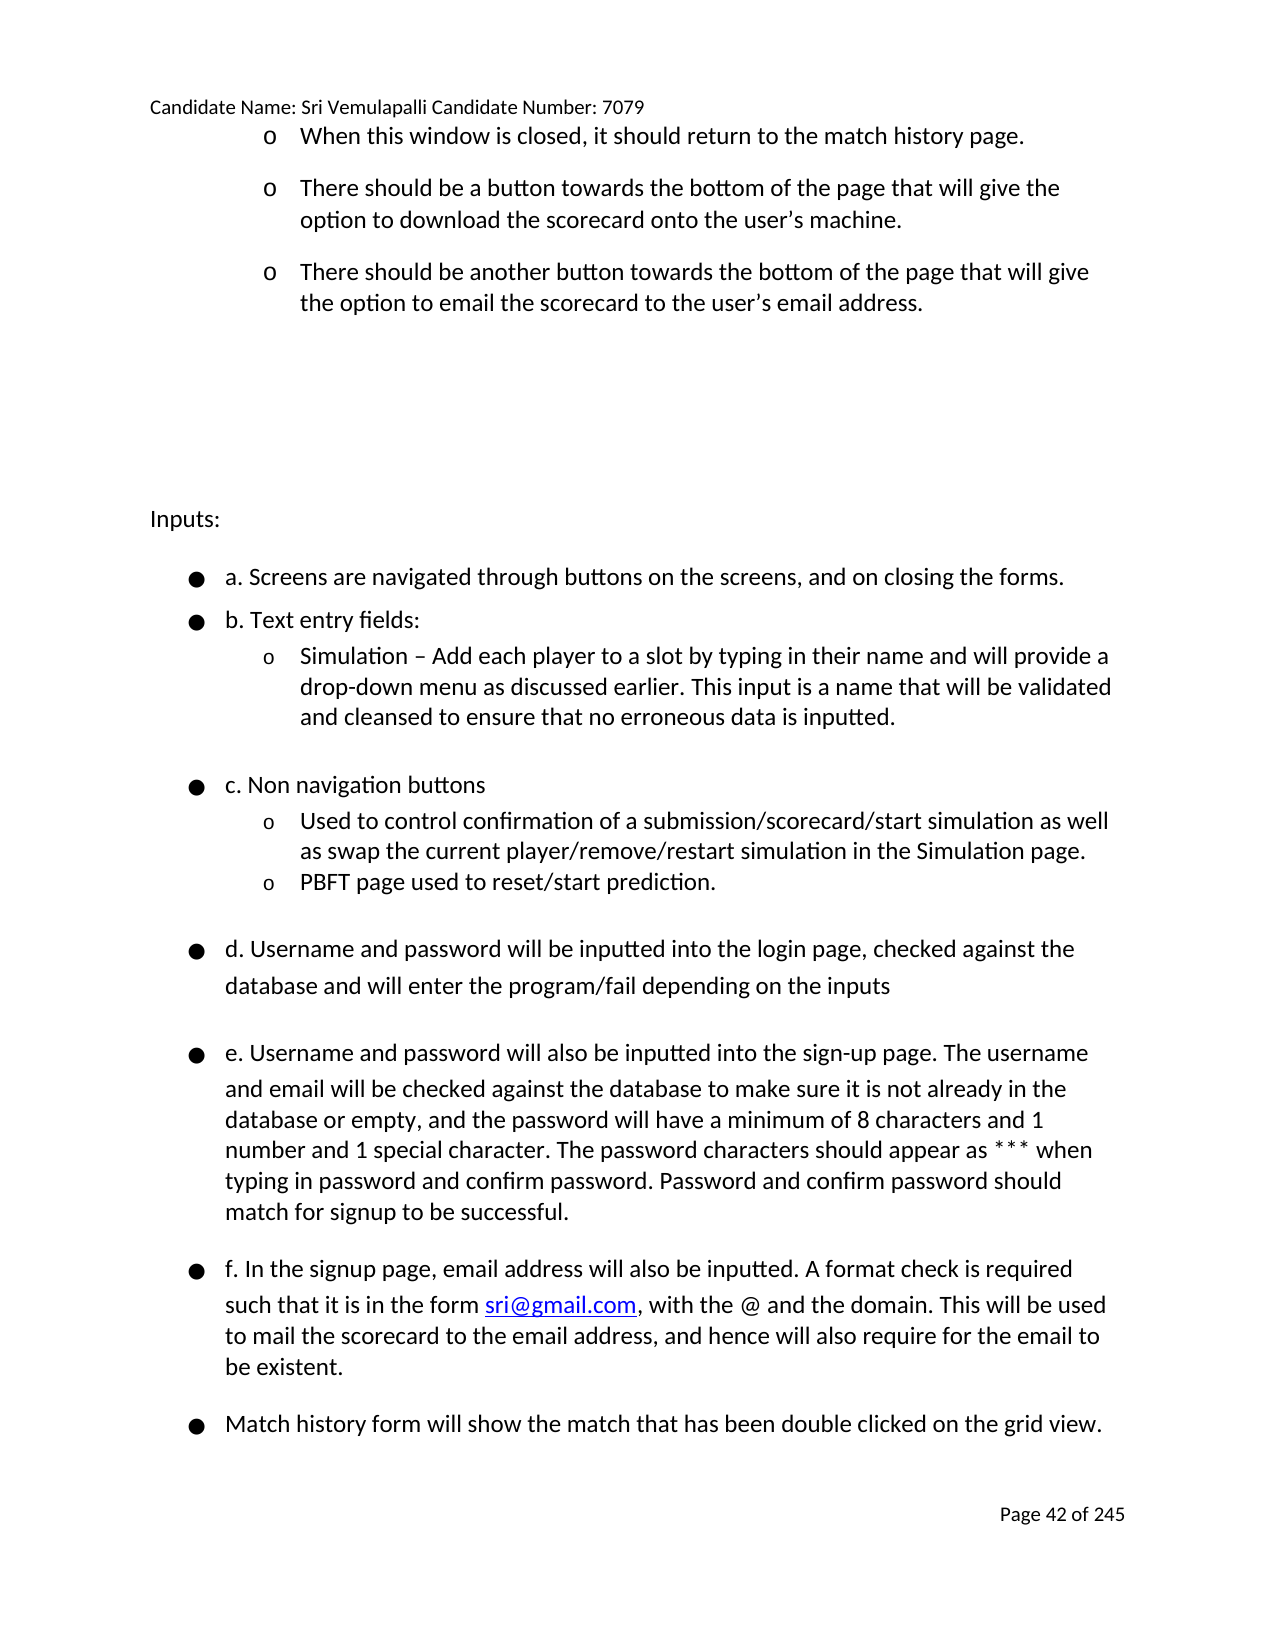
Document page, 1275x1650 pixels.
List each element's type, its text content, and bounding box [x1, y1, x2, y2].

list b. Text entry fields: [187, 597, 1125, 640]
list Used to control confirmation of a submission/scorecard/start simulation as well as swap the current player/remove/restart simulation in the Simulation page. [262, 805, 1125, 866]
list When this window is closed, it should return to the match history page. [262, 120, 1125, 152]
list a. Screens are navigated through buttons on the screens, and on closing the forms. [187, 555, 1125, 597]
list f. In the signup page, email address will also be inputted. A format check is required such that it is in the form sri@gmail.com, with the @ and the domain. This will be used to mail the scorecard to the email address, and hence will also require for the email to be existent. [187, 1247, 1125, 1381]
list PBFT page used to reset/start prediction. [262, 866, 1125, 897]
list Match history form will show the match that has been double clicked on the grid view. [187, 1402, 1125, 1445]
list d. Username and password will be inputted into the login page, checked against the database and will enter the program/fail depending on the inputs [187, 927, 1125, 1000]
list c. Non navigation buttons [187, 762, 1125, 805]
list There should be a button towards the bottom of the page that will give the option to download the scorecard onto the user’s machine. [262, 173, 1125, 235]
list There should be another button towards the bottom of the page that will give the option to email the scorecard to the user’s email address. [262, 256, 1125, 318]
list Simulation – Add each player to a slot by typing in their name and will provide a drop-down menu as discussed earlier. This input is a name that will be validated and cleansed to ensure that no erroneous data is inputted. [262, 640, 1125, 732]
list e. Username and password will also be inputted into the sign-up page. The username and email will be checked against the database to make sure it is not already in the database or empty, and the password will have a minimum of 8 characters and 1 number and 1 special character. The password characters should appear as *** when typing in password and confirm password. Password and confirm password should match for signup to be successful. [187, 1031, 1125, 1226]
text Inputs: [150, 503, 1125, 534]
